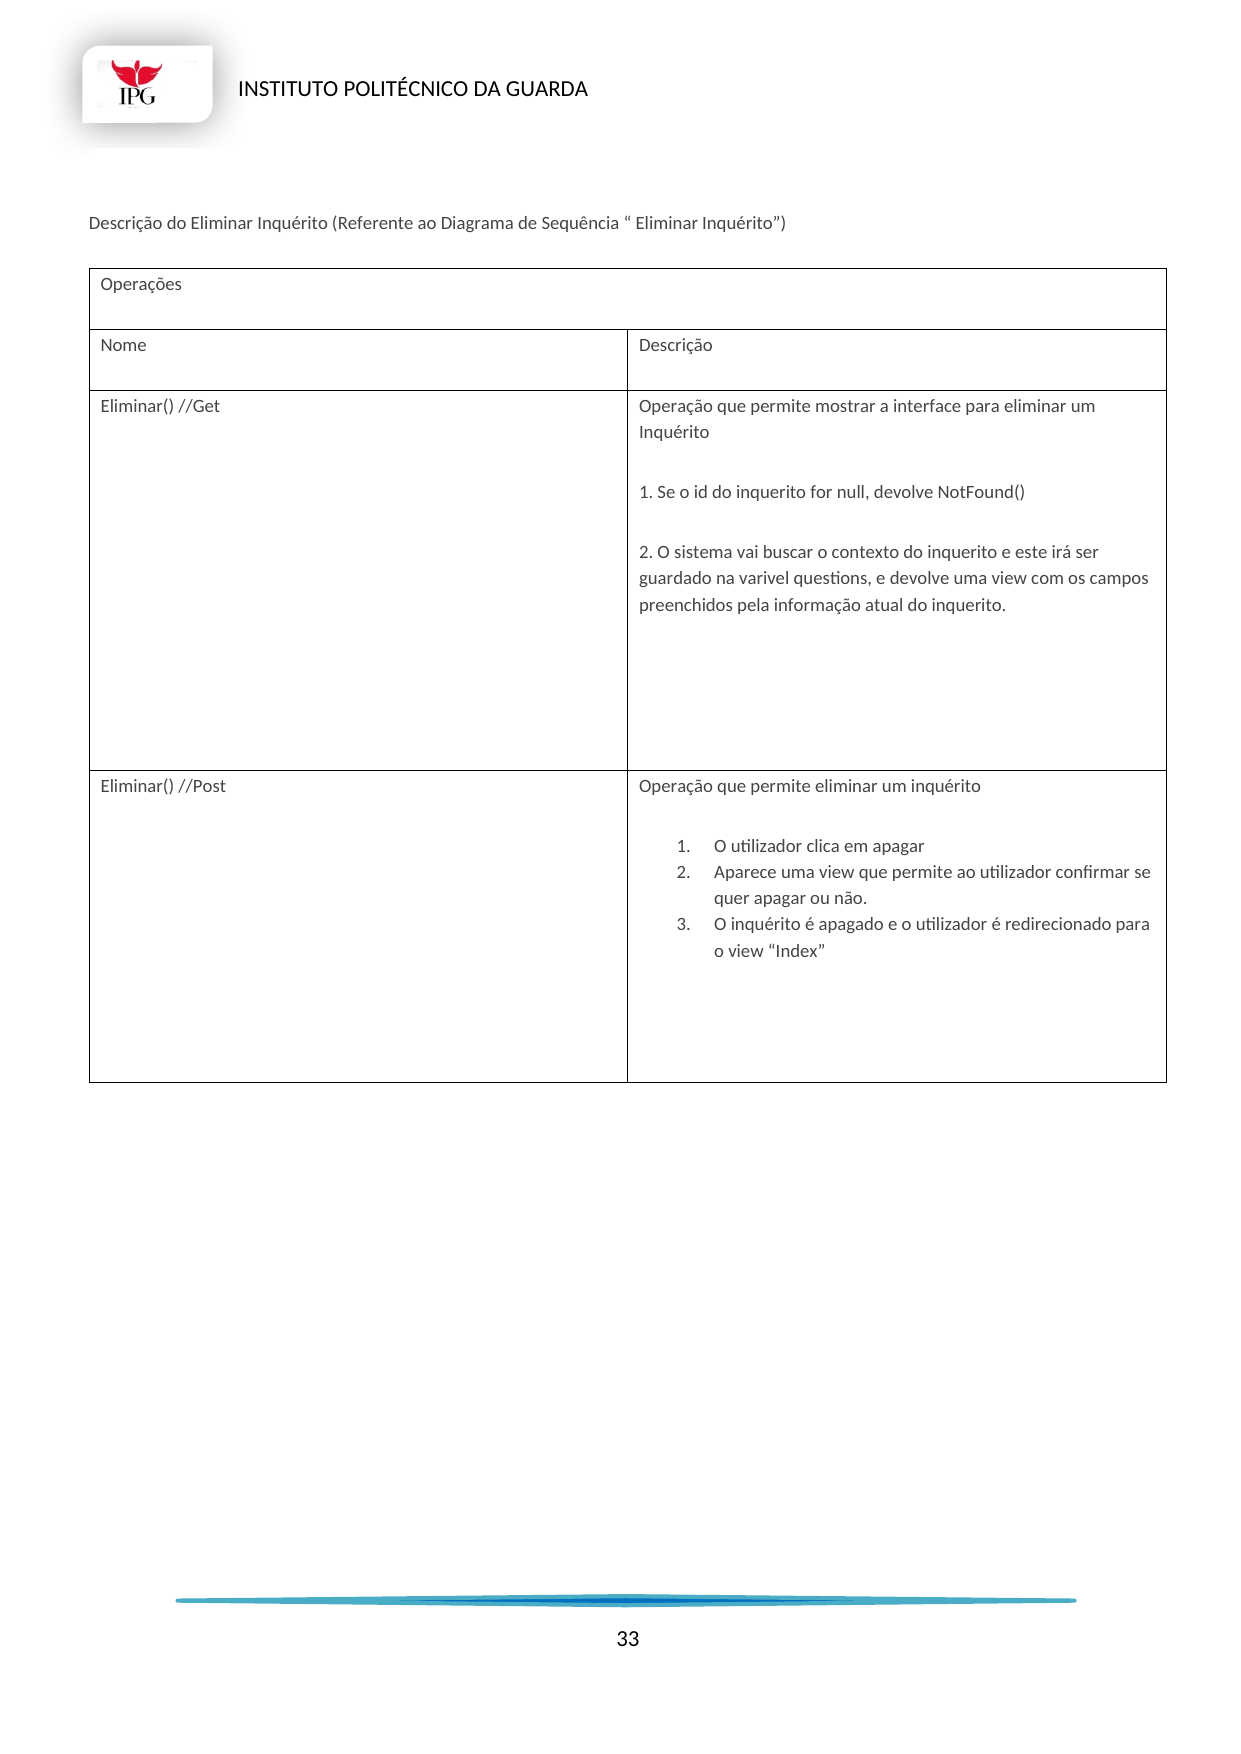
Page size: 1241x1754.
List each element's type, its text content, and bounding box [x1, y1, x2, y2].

table_cell Descrição [628, 330, 1166, 390]
table_cell Nome [90, 330, 627, 390]
picture [97, 61, 198, 108]
table_cell Operação que permite eliminar um inquérito O utilizador clica em apagar Aparece uma view que permite ao utilizador confirmar se quer apagar ou não. O inquérito é apagado e o utilizador é redirecionado para o view “Index” [628, 771, 1166, 1082]
table_cell Eliminar() //Get [90, 391, 627, 769]
text Descrição do Eliminar Inquérito (Referente ao Diagrama de Sequência “ Eliminar Inquérito”) [89, 208, 1167, 234]
table_cell Operação que permite mostrar a interface para eliminar um Inquérito 1. Se o id do inquerito for null, devolve NotFound() 2. O sistema vai buscar o contexto do inquerito e este irá ser guardado na varivel questions, e devolve uma view com os campos preenchidos pela informação atual do inquerito. [628, 391, 1166, 769]
table_header Operações [90, 269, 1166, 329]
table_cell Eliminar() //Post [90, 771, 627, 1082]
